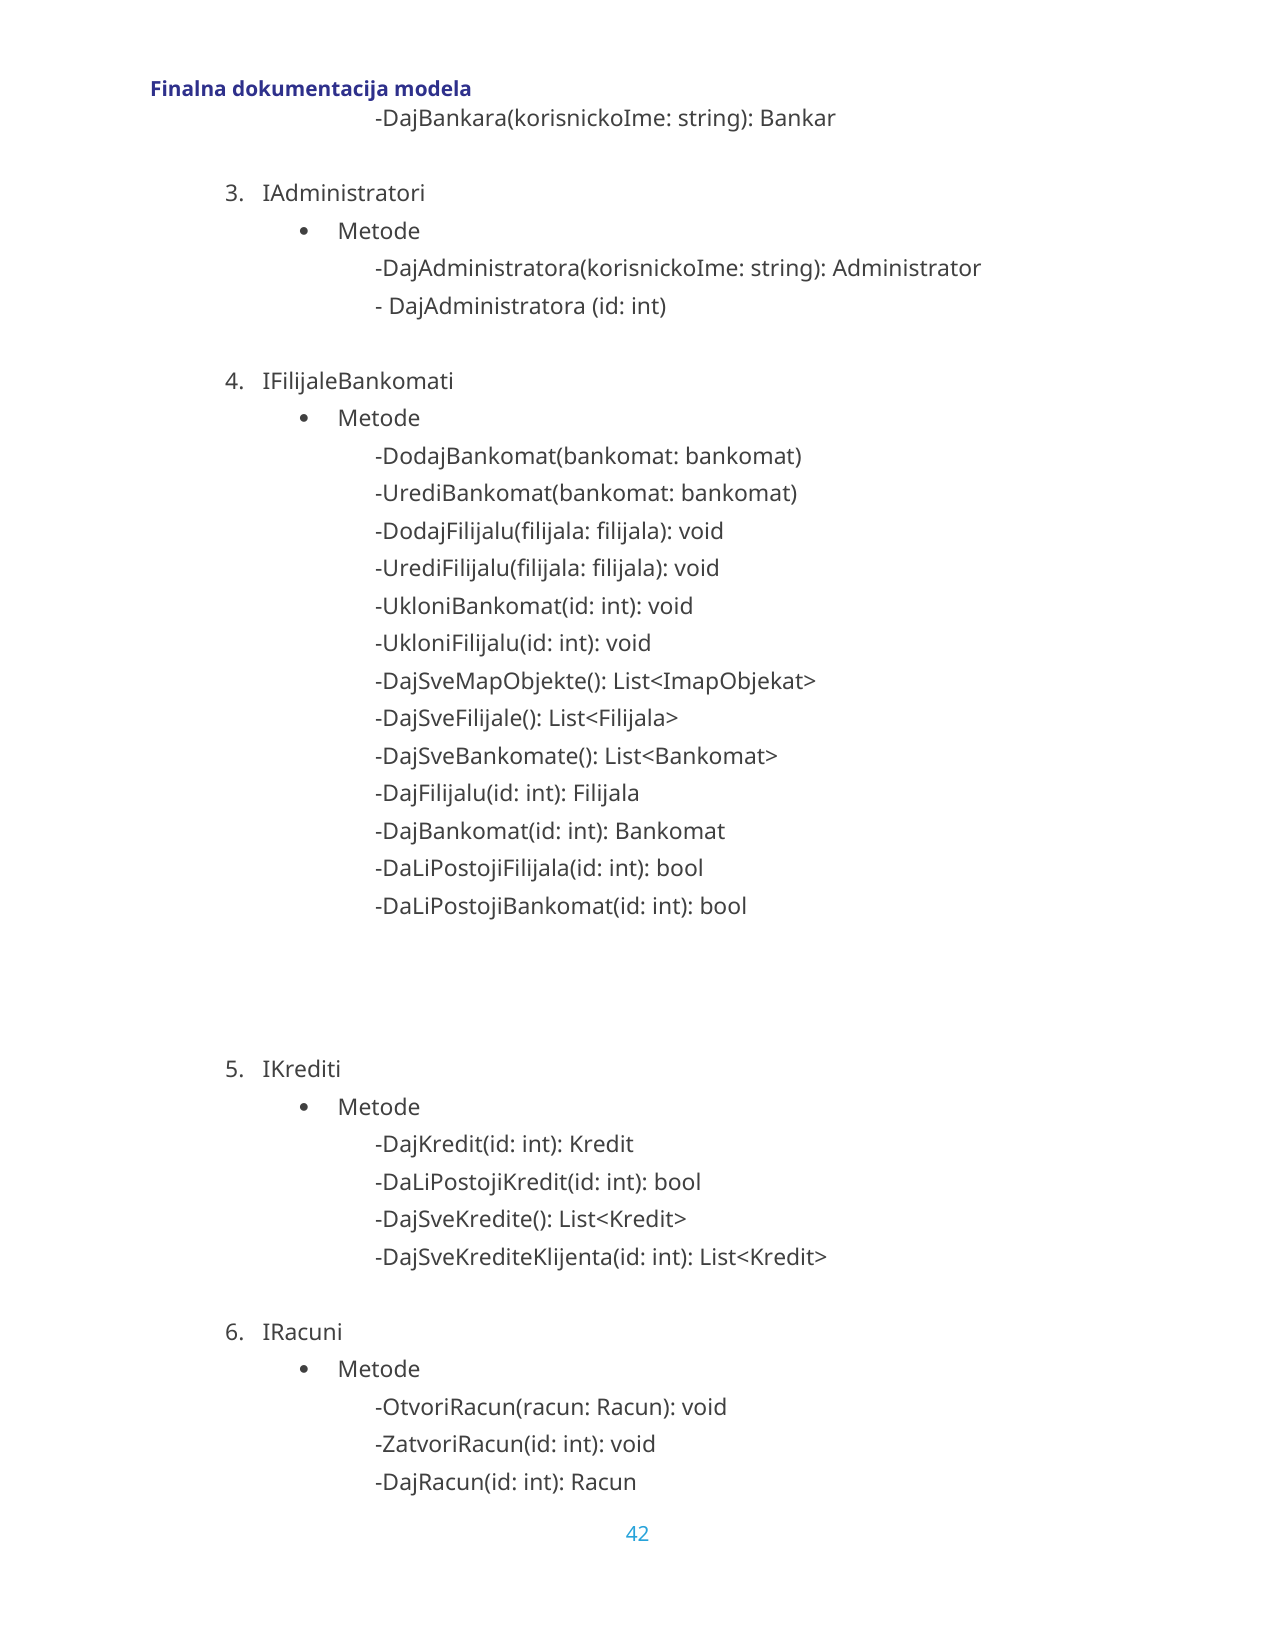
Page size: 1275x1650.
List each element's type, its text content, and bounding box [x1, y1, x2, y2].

text -UkloniFilijalu(id: int): void [375, 627, 1125, 658]
list IRacuni [225, 1316, 1125, 1347]
text -OtvoriRacun(racun: Racun): void [375, 1391, 1125, 1422]
list IAdministratori [225, 177, 1125, 208]
text -DajSveFilijale(): List<Filijala> [375, 702, 1125, 733]
text -DajSveMapObjekte(): List<ImapObjekat> [375, 665, 1125, 696]
list IFilijaleBankomati [225, 365, 1125, 396]
list IKrediti [225, 1053, 1125, 1084]
text -DajSveKrediteKlijenta(id: int): List<Kredit> [375, 1241, 1125, 1272]
list Metode [300, 402, 1125, 433]
text -UrediBankomat(bankomat: bankomat) [375, 477, 1125, 508]
text -DajAdministratora(korisnickoIme: string): Administrator [375, 252, 1125, 283]
text -ZatvoriRacun(id: int): void [375, 1428, 1125, 1459]
text -DodajFilijalu(filijala: filijala): void [375, 515, 1125, 546]
text -DodajBankomat(bankomat: bankomat) [375, 440, 1125, 471]
text -DajFilijalu(id: int): Filijala [375, 777, 1125, 808]
text -DajBankomat(id: int): Bankomat [375, 815, 1125, 846]
text -DajRacun(id: int): Racun [375, 1466, 1125, 1497]
text -DaLiPostojiBankomat(id: int): bool [375, 890, 1125, 921]
text -DajBankara(korisnickoIme: string): Bankar [375, 102, 1125, 133]
text -UkloniBankomat(id: int): void [375, 590, 1125, 621]
list Metode [300, 1353, 1125, 1384]
text - DajAdministratora (id: int) [375, 290, 1125, 321]
text -DaLiPostojiKredit(id: int): bool [375, 1166, 1125, 1197]
text -DajSveBankomate(): List<Bankomat> [375, 740, 1125, 771]
text -DajKredit(id: int): Kredit [375, 1128, 1125, 1159]
text -DaLiPostojiFilijala(id: int): bool [375, 852, 1125, 883]
text -DajSveKredite(): List<Kredit> [375, 1203, 1125, 1234]
list Metode [300, 1091, 1125, 1122]
list Metode [300, 215, 1125, 246]
text -UrediFilijalu(filijala: filijala): void [375, 552, 1125, 583]
